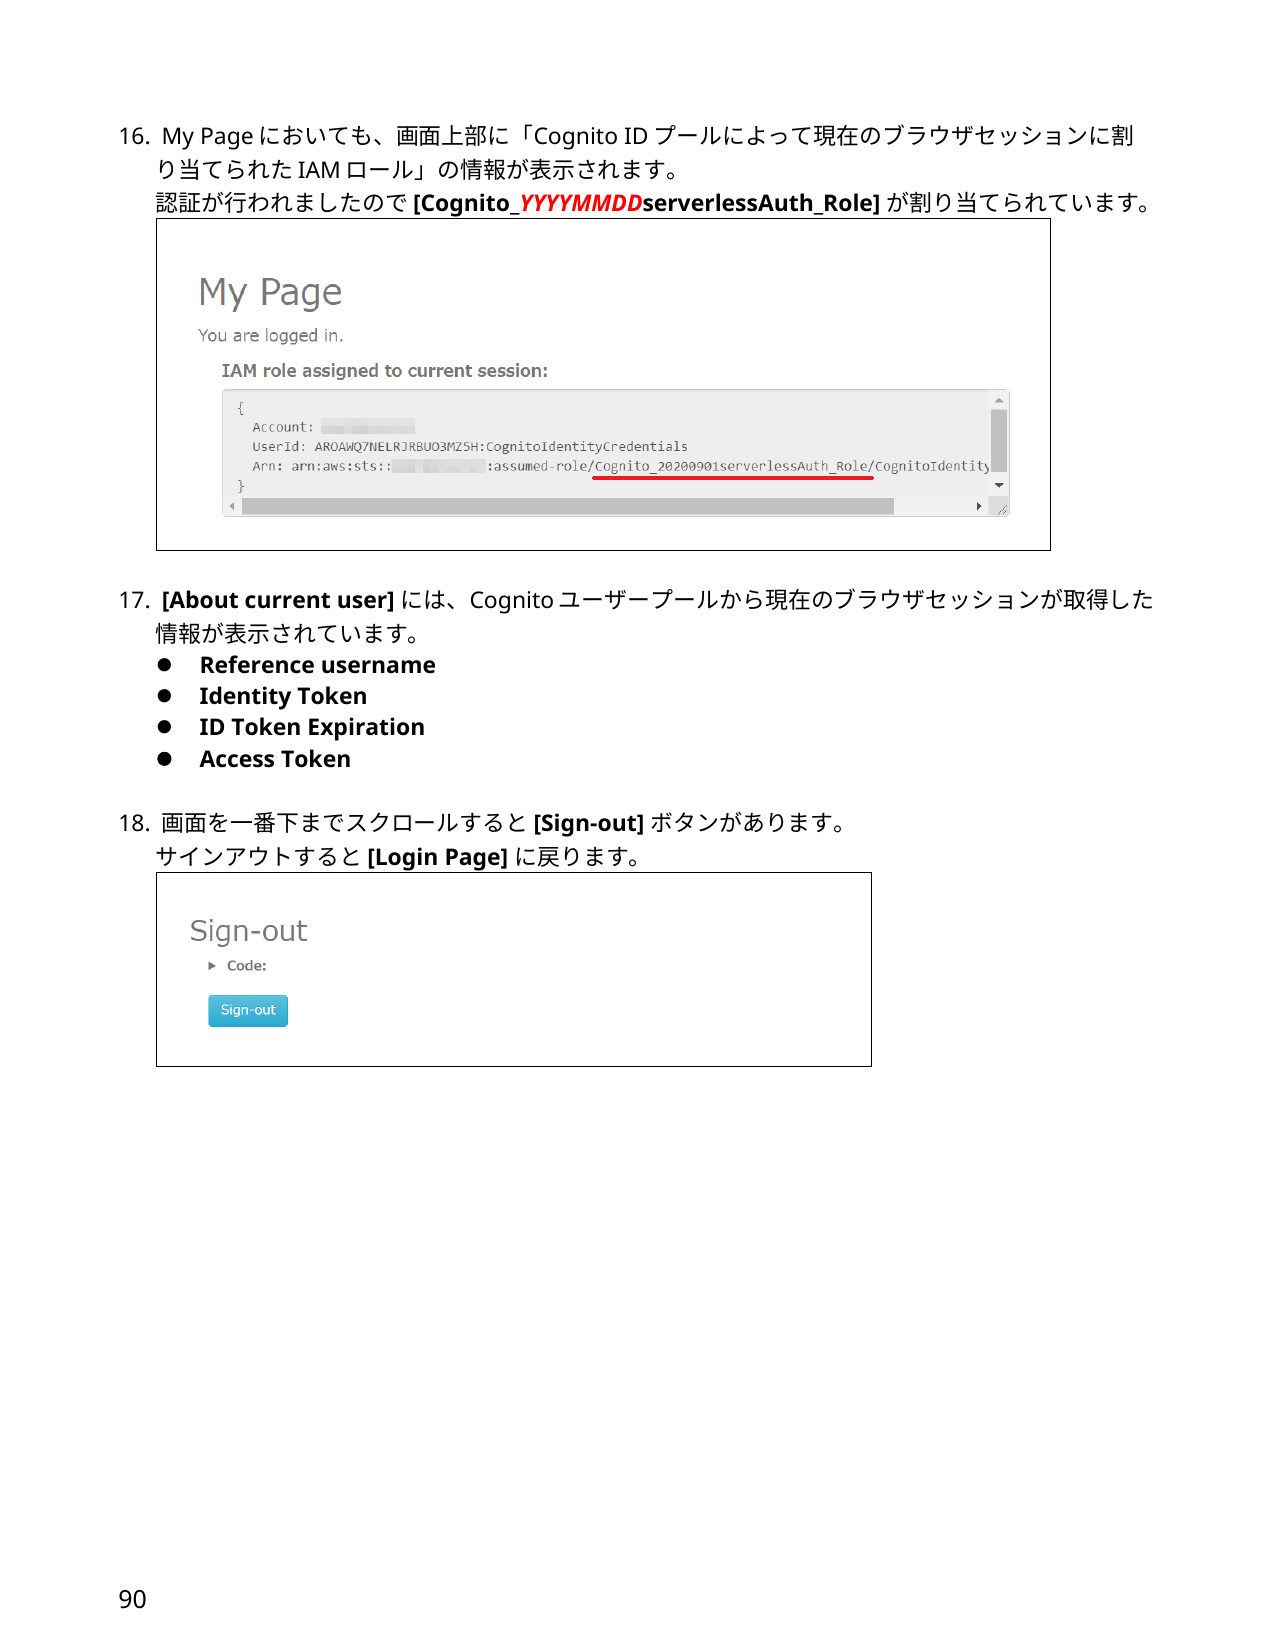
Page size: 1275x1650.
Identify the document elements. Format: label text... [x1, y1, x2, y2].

list ID Token Expiration [156, 711, 1157, 743]
list Access Token [156, 743, 1157, 774]
list サインアウトすると [Login Page] に戻ります。 [156, 838, 1157, 872]
picture [157, 873, 871, 1066]
picture [157, 219, 1050, 550]
list My Pageにおいても、画面上部に「Cognito IDプールによって現在のブラウザセッションに割り当てられたIAMロール」の情報が表示されます。 [118, 118, 1157, 185]
list Identity Token [156, 680, 1157, 711]
list 認証が行われましたので [Cognito_YYYYMMDDserverlessAuth_Role] が割り当てられています。 [156, 185, 1157, 218]
list [About current user] には、Cognitoユーザープールから現在のブラウザセッションが取得した情報が表示されています。 [118, 582, 1157, 649]
list 画面を一番下までスクロールすると [Sign-out] ボタンがあります。 [118, 805, 1157, 838]
list Reference username [156, 649, 1157, 680]
